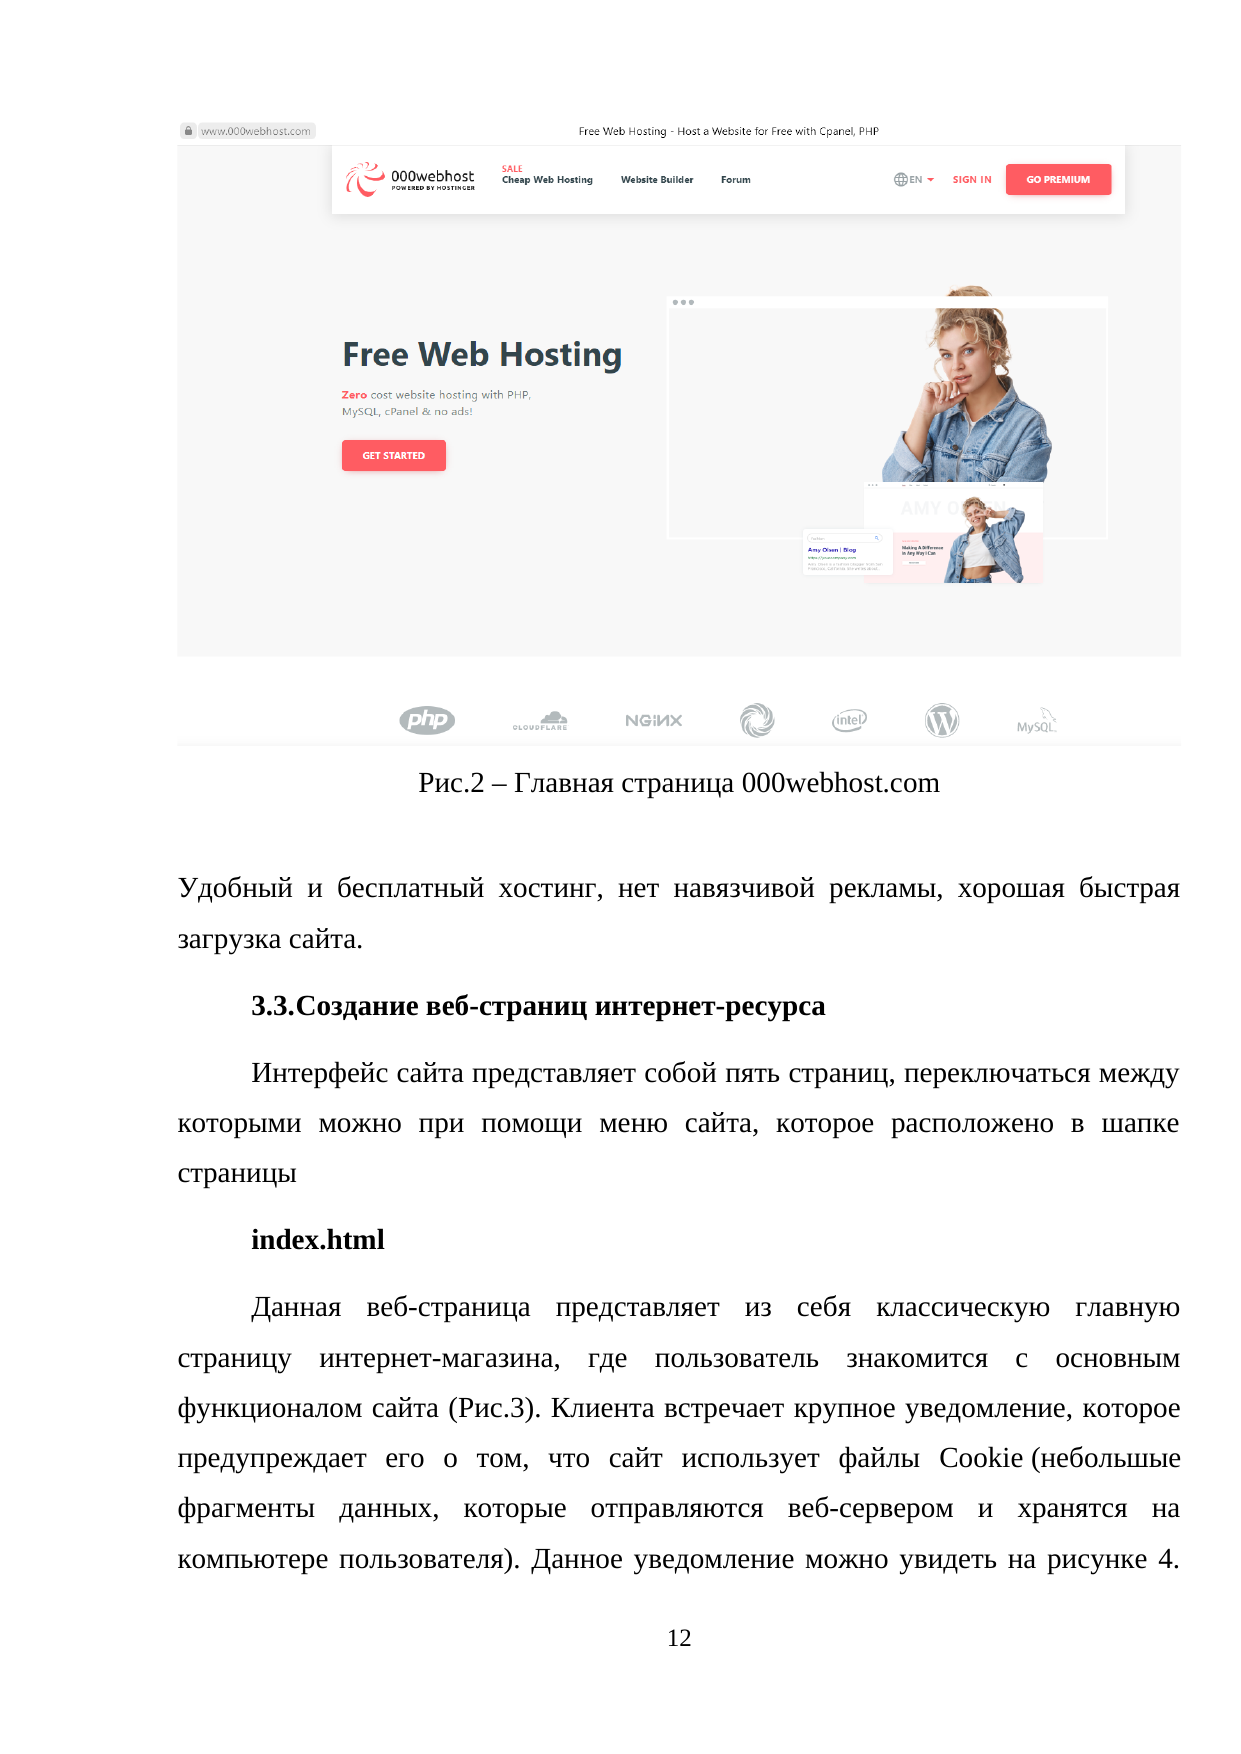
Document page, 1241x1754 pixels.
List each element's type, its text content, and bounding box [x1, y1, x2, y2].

text Создание веб-страниц интернет-ресурса [251, 988, 1181, 1021]
text Рис.2 – Главная страница 000webhost.com [177, 765, 1181, 798]
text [177, 1289, 1181, 1574]
text index.html [177, 1222, 1181, 1256]
picture [177, 118, 1182, 746]
text Интерфейс сайта представляет собой пять страниц, переключаться между которыми можно при помощи меню сайта, которое расположено в шапке страницы [177, 1055, 1181, 1189]
text Удобный и бесплатный хостинг, нет навязчивой рекламы, хорошая быстрая загрузка сайта. [177, 871, 1181, 954]
